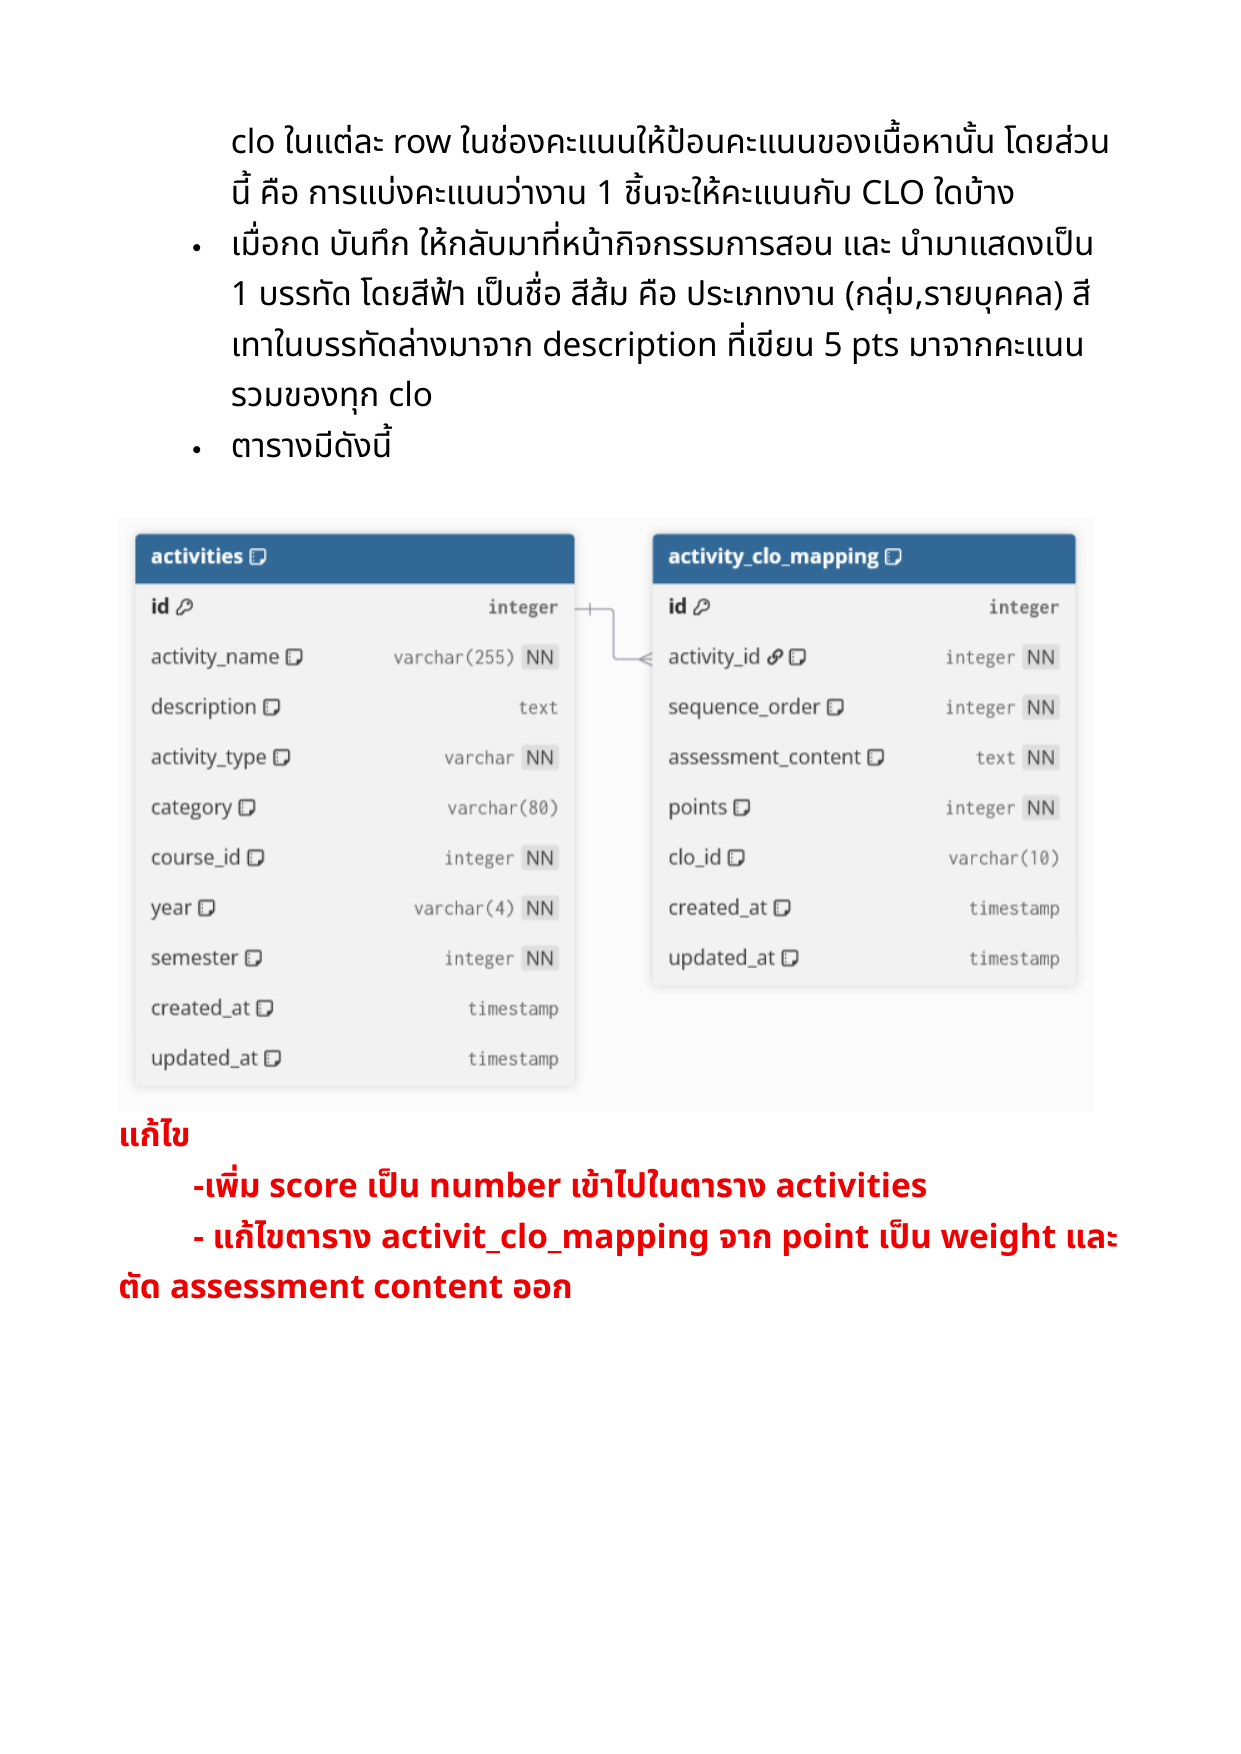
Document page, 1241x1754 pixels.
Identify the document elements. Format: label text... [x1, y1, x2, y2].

text -เพิ่ม score เป็น number เข้าไปในตาราง activities [118, 1162, 1122, 1212]
list ตารางมีดังนี้ [193, 422, 1122, 472]
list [193, 118, 1122, 219]
list เมื่อกด บันทึก ให้กลับมาที่หน้ากิจกรรมการสอน และ นำมาแสดงเป็น 1 บรรทัด โดยสีฟ้า เป็นชื่อ สีส้ม คือ ประเภทงาน (กลุ่ม,รายบุคคล) สีเทาในบรรทัดล่างมาจาก description ที่เขียน 5 pts มาจากคะแนนรวมของทุก clo [193, 219, 1122, 422]
picture [118, 517, 1094, 1112]
text แก้ไข [118, 1111, 1122, 1162]
text - แก้ไขตาราง activit_clo_mapping จาก point เป็น weight และตัด assessment content ออก [118, 1212, 1122, 1314]
